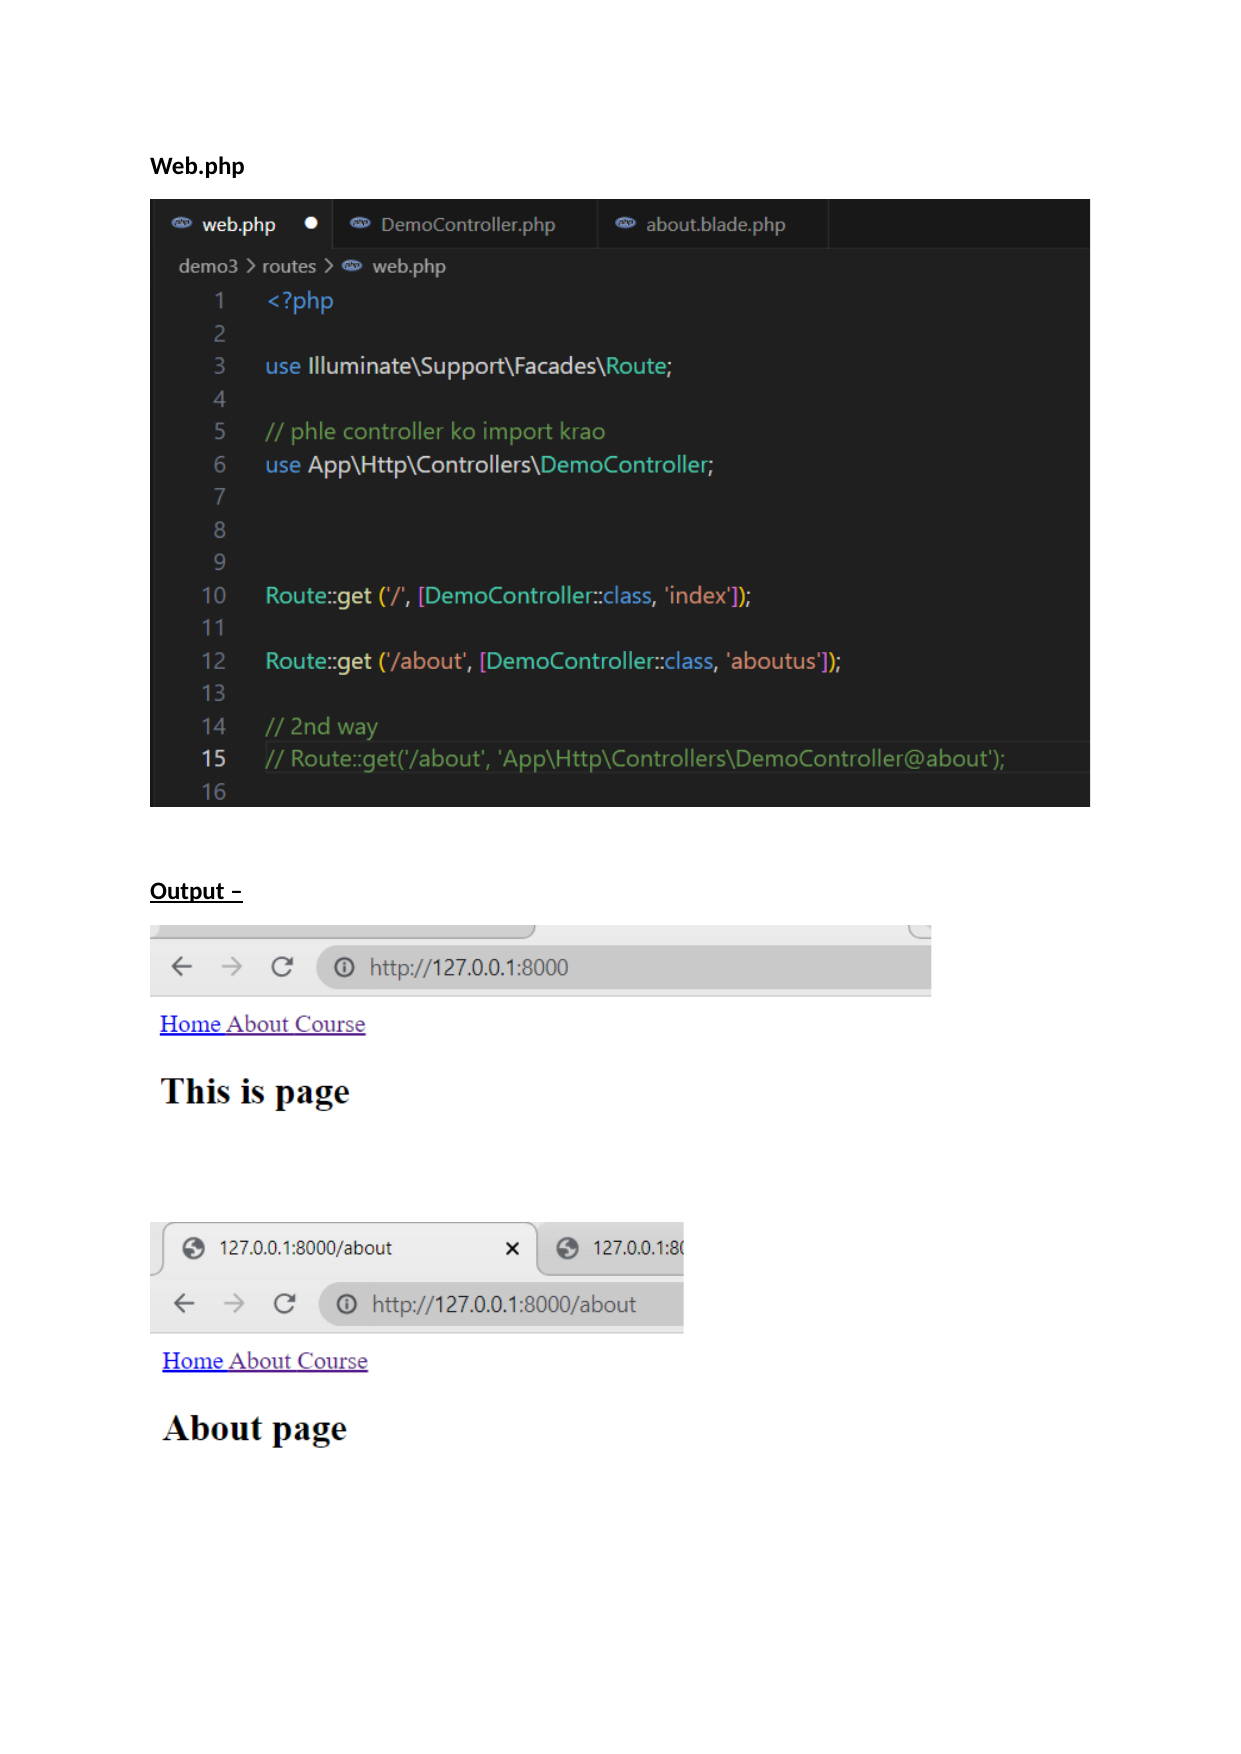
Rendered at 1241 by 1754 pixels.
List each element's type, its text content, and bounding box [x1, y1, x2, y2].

text Output – [150, 875, 1090, 906]
picture [150, 925, 932, 1204]
picture [150, 199, 1091, 807]
text Web.php [150, 150, 1090, 181]
picture [150, 1222, 684, 1572]
